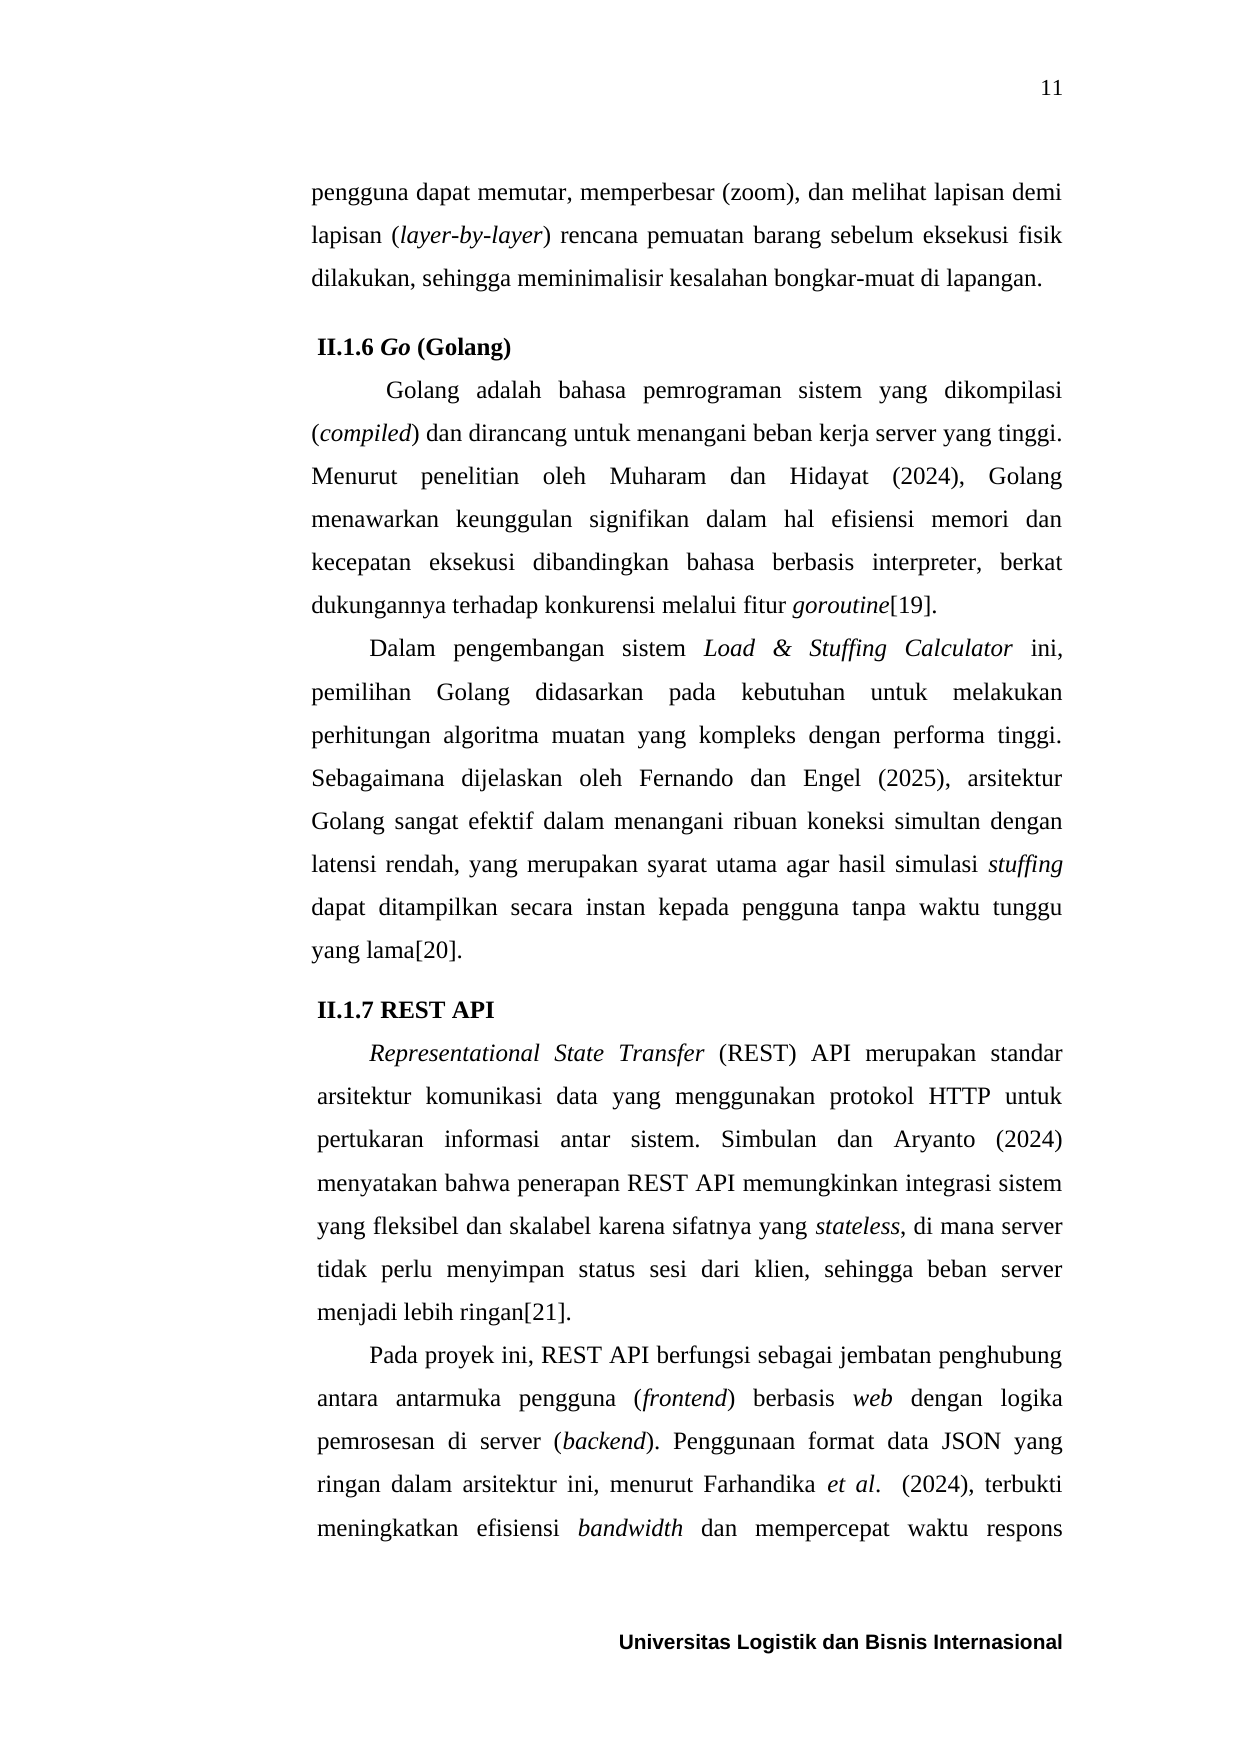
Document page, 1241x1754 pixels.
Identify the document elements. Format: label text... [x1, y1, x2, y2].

text Dalam pengembangan sistem Load & Stuffing Calculator ini, pemilihan Golang didasarkan pada kebutuhan untuk melakukan perhitungan algoritma muatan yang kompleks dengan performa tinggi. Sebagaimana dijelaskan oleh Fernando dan Engel (2025), arsitektur Golang sangat efektif dalam menangani ribuan koneksi simultan dengan latensi rendah, yang merupakan syarat utama agar hasil simulasi stuffing dapat ditampilkan secara instan kepada pengguna tanpa waktu tunggu yang lama[20]. [311, 633, 1063, 964]
subtitle Go (Golang) [317, 332, 1063, 360]
subtitle REST API [317, 995, 1063, 1024]
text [317, 1340, 1063, 1541]
text Golang adalah bahasa pemrograman sistem yang dikompilasi (compiled) dan dirancang untuk menangani beban kerja server yang tinggi. Menurut penelitian oleh Muharam dan Hidayat (2024), Golang menawarkan keunggulan signifikan dalam hal efisiensi memori dan kecepatan eksekusi dibandingkan bahasa berbasis interpreter, berkat dukungannya terhadap konkurensi melalui fitur goroutine[19]. [311, 375, 1063, 619]
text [311, 177, 1063, 292]
text Representational State Transfer (REST) API merupakan standar arsitektur komunikasi data yang menggunakan protokol HTTP untuk pertukaran informasi antar sistem. Simbulan dan Aryanto (2024) menyatakan bahwa penerapan REST API memungkinkan integrasi sistem yang fleksibel dan skalabel karena sifatnya yang stateless, di mana server tidak perlu menyimpan status sesi dari klien, sehingga beban server menjadi lebih ringan[21]. [317, 1038, 1063, 1326]
